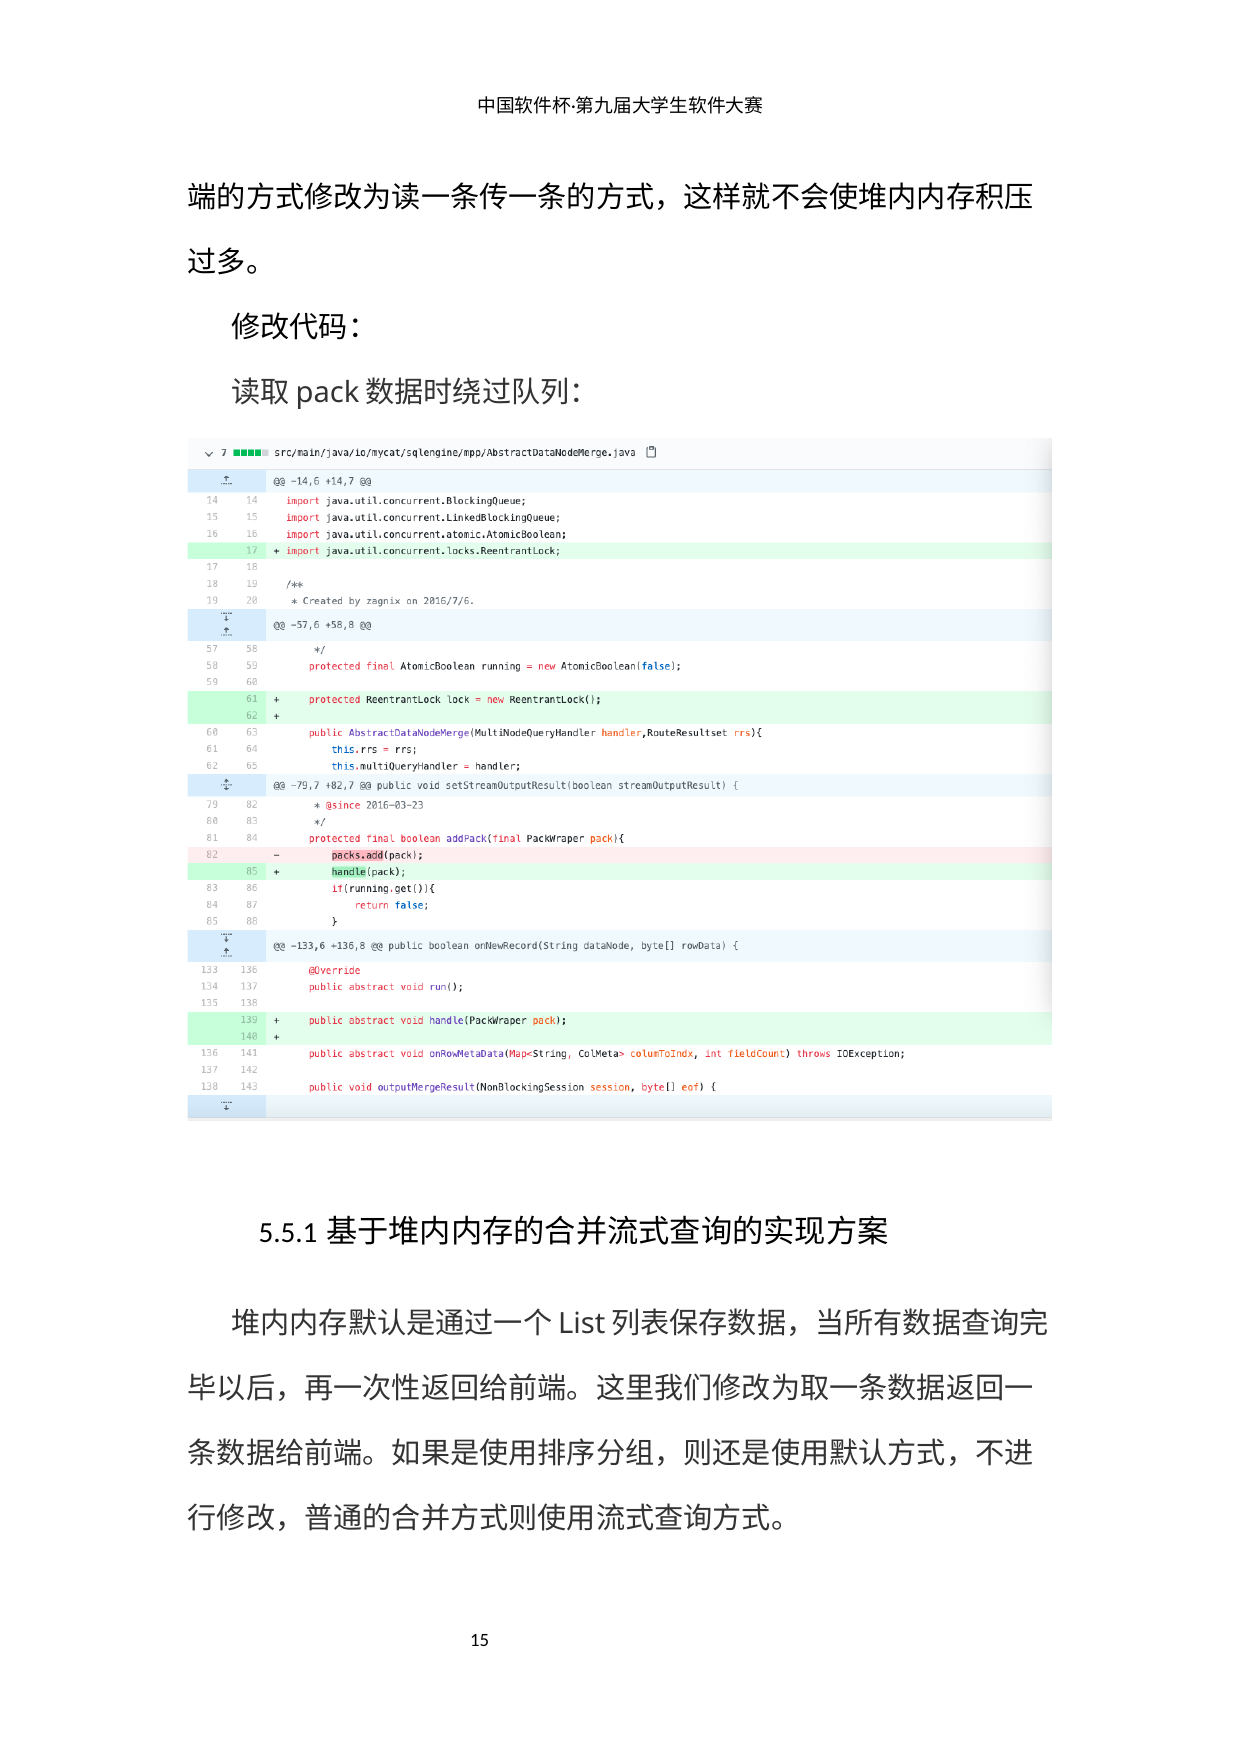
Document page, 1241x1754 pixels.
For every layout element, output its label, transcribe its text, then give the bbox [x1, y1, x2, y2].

picture [187, 438, 1052, 1121]
subtitle 基于堆内内存的合并流式查询的实现方案 [258, 1197, 1053, 1262]
text 读取pack数据时绕过队列： [187, 357, 1053, 422]
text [187, 162, 1053, 292]
text 修改代码： [187, 292, 1053, 357]
text 堆内内存默认是通过一个List列表保存数据，当所有数据查询完毕以后，再一次性返回给前端。这里我们修改为取一条数据返回一条数据给前端。如果是使用排序分组，则还是使用默认方式，不进行修改，普通的合并方式则使用流式查询方式。 [187, 1289, 1053, 1549]
